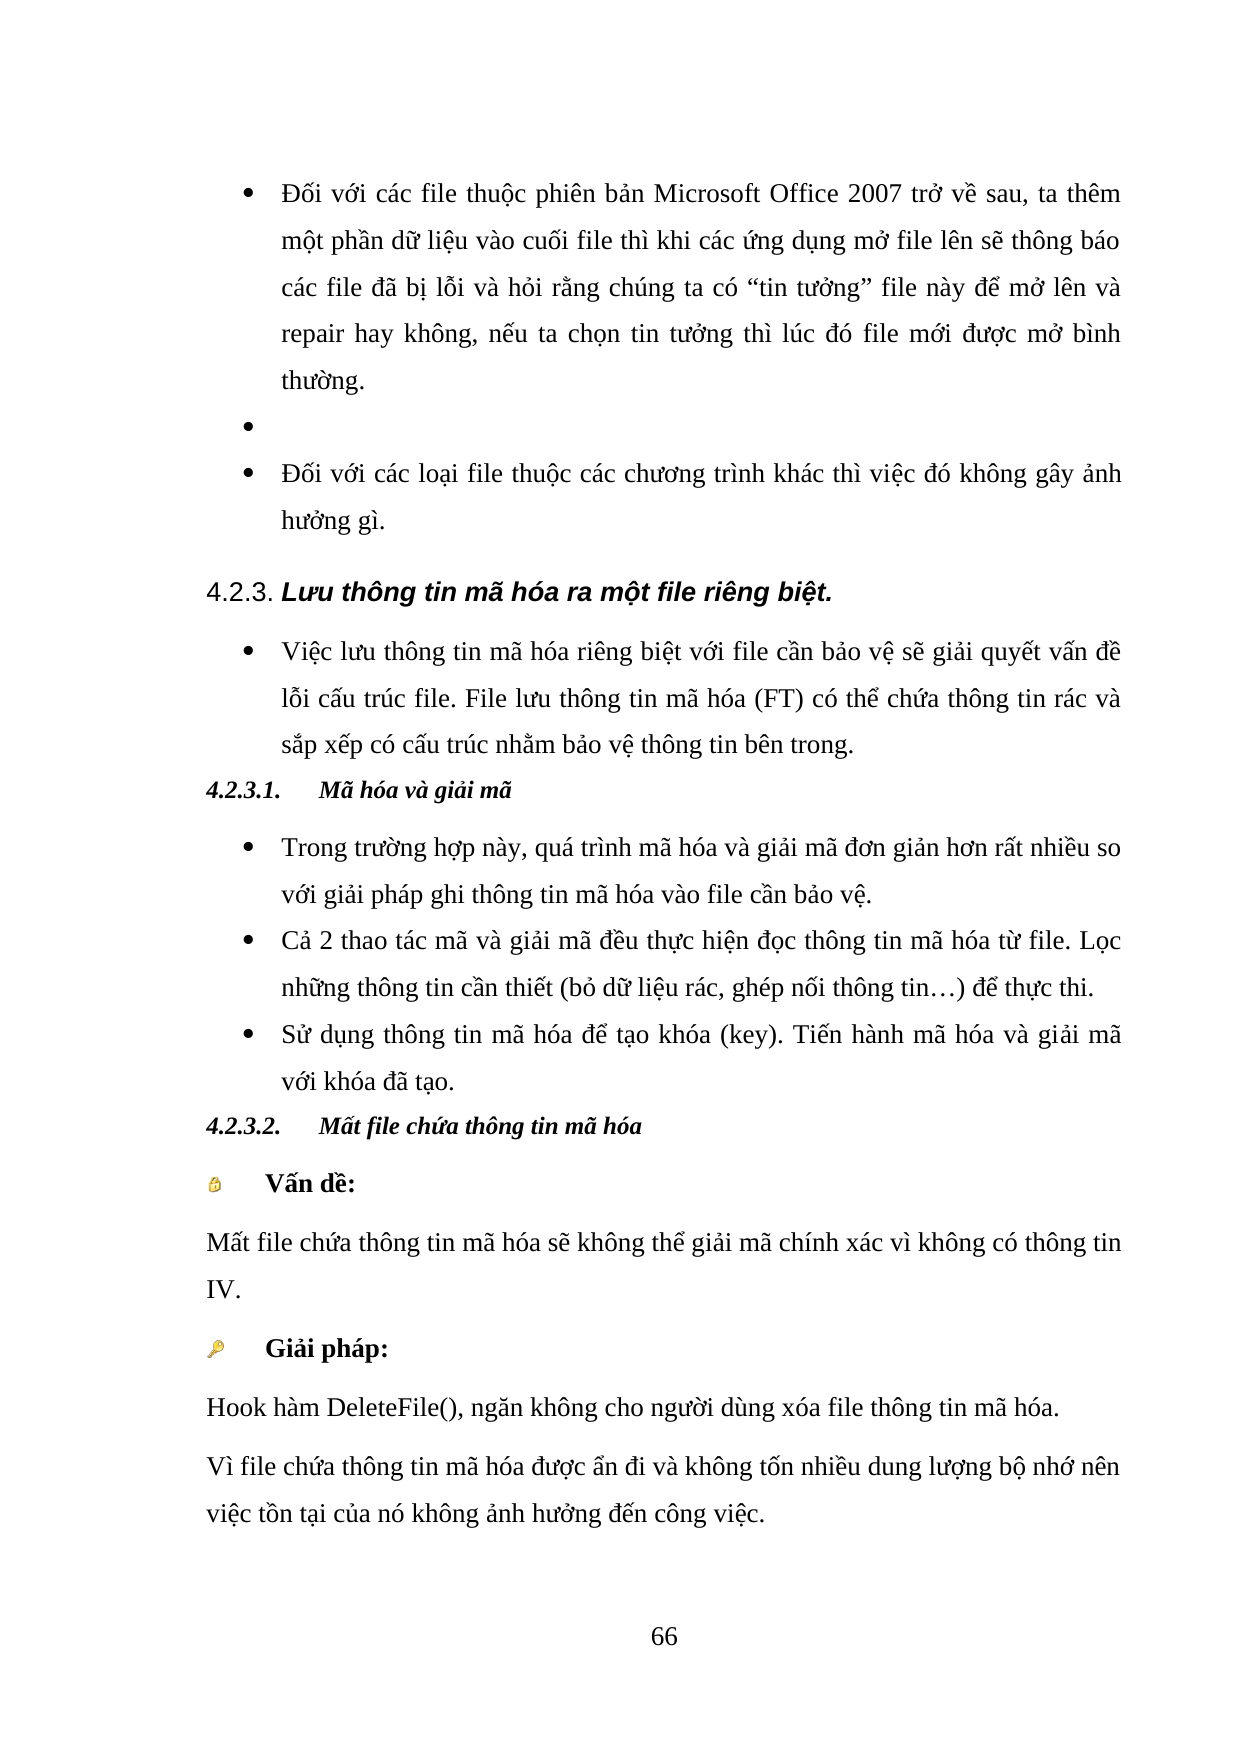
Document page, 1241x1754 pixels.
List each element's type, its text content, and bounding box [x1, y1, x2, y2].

subtitle Mã hóa và giải mã [206, 775, 1122, 804]
picture [207, 1340, 224, 1358]
subtitle Mất file chứa thông tin mã hóa [206, 1111, 1122, 1140]
text Vì file chứa thông tin mã hóa được ẩn đi và không tốn nhiều dung lượng bộ nhớ nên việc tồn tại của nó không ảnh hưởng đến công việc. [206, 1450, 1122, 1528]
text Vấn dề: [206, 1167, 1122, 1198]
text Mất file chứa thông tin mã hóa sẽ không thể giải mã chính xác vì không có thông tin IV. [206, 1226, 1122, 1304]
list Sử dụng thông tin mã hóa để tạo khóa (key). Tiến hành mã hóa và giải mã với khóa đã tạo. [244, 1018, 1122, 1096]
text Giải pháp: [206, 1332, 1122, 1363]
list Cả 2 thao tác mã và giải mã đều thực hiện đọc thông tin mã hóa từ file. Lọc những thông tin cần thiết (bỏ dữ liệu rác, ghép nối thông tin…) để thực thi. [244, 924, 1122, 1002]
list Đối với các file thuộc phiên bản Microsoft Office 2007 trở về sau, ta thêm một phần dữ liệu vào cuối file thì khi các ứng dụng mở file lên sẽ thông báo các file đã bị lỗi và hỏi rằng chúng ta có “tin tưởng” file này để mở lên và repair hay không, nếu ta chọn tin tưởng thì lúc đó file mới được mở bình thường. [244, 177, 1122, 395]
list Đối với các loại file thuộc các chương trình khác thì việc đó không gây ảnh hưởng gì. [244, 457, 1122, 535]
subtitle Lưu thông tin mã hóa ra một file riêng biệt. [206, 576, 1122, 607]
list Trong trường hợp này, quá trình mã hóa và giải mã đơn giản hơn rất nhiều so với giải pháp ghi thông tin mã hóa vào file cần bảo vệ. [244, 831, 1122, 909]
text Hook hàm DeleteFile(), ngăn không cho người dùng xóa file thông tin mã hóa. [206, 1391, 1122, 1422]
picture [207, 1175, 222, 1193]
list Việc lưu thông tin mã hóa riêng biệt với file cần bảo vệ sẽ giải quyết vấn đề lỗi cấu trúc file. File lưu thông tin mã hóa (FT) có thể chứa thông tin rác và sắp xếp có cấu trúc nhằm bảo vệ thông tin bên trong. [244, 635, 1122, 760]
